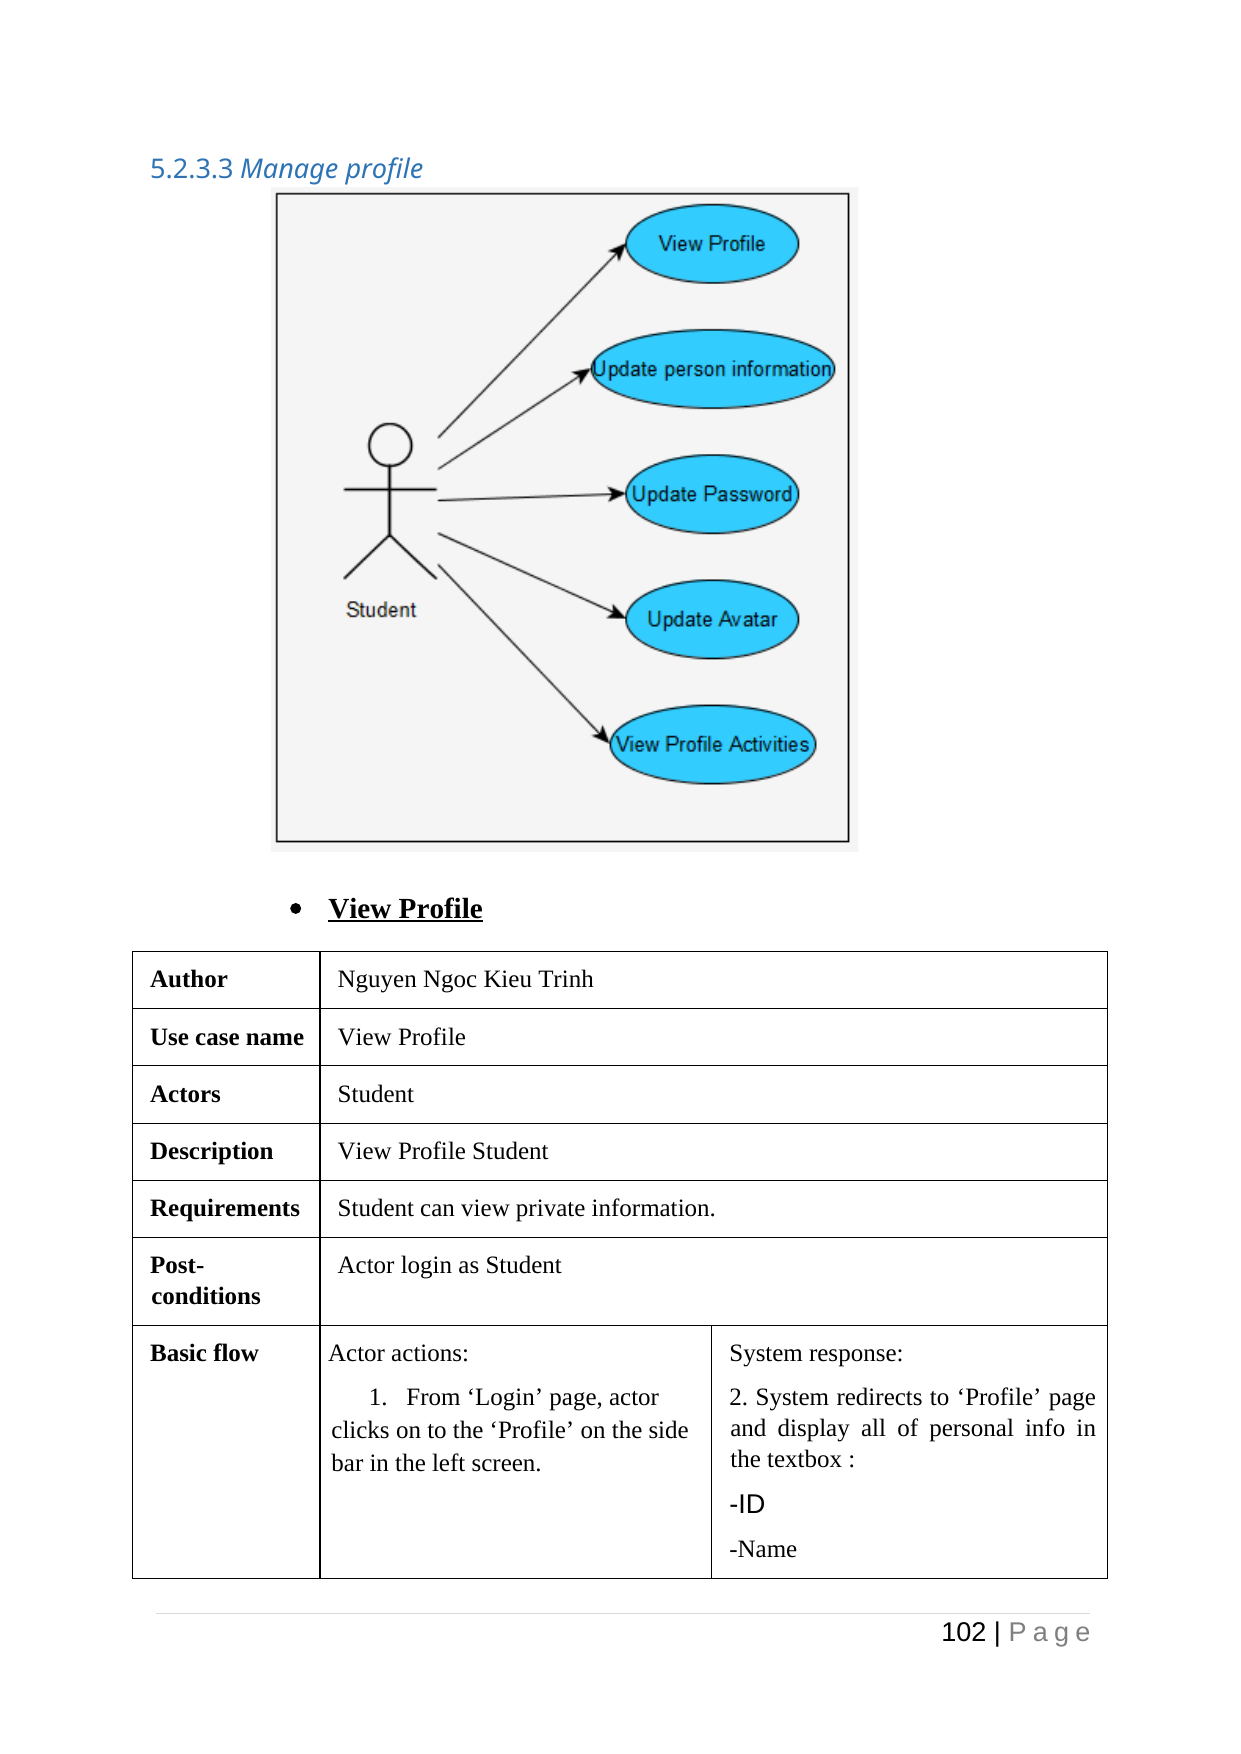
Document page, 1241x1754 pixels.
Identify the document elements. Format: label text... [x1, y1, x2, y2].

table_cell Student [321, 1066, 1107, 1122]
table_cell Student can view private information. [321, 1181, 1107, 1237]
table_cell View Profile [321, 1009, 1107, 1065]
table_header Author [133, 952, 319, 1008]
table_cell Basic flow [133, 1326, 319, 1578]
list View Profile [291, 891, 1090, 925]
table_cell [712, 1326, 1107, 1578]
table_cell Actors [133, 1066, 319, 1122]
table_cell View Profile Student [321, 1124, 1107, 1179]
table_cell Post-conditions [133, 1238, 319, 1325]
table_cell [321, 1326, 711, 1578]
picture [270, 187, 859, 852]
table_cell Requirements [133, 1181, 319, 1237]
table_cell Description [133, 1124, 319, 1179]
table_cell Actor login as Student [321, 1238, 1107, 1325]
table_header Nguyen Ngoc Kieu Trinh [321, 952, 1107, 1008]
subtitle Manage profile [150, 150, 1090, 187]
table_cell Use case name [133, 1009, 319, 1065]
